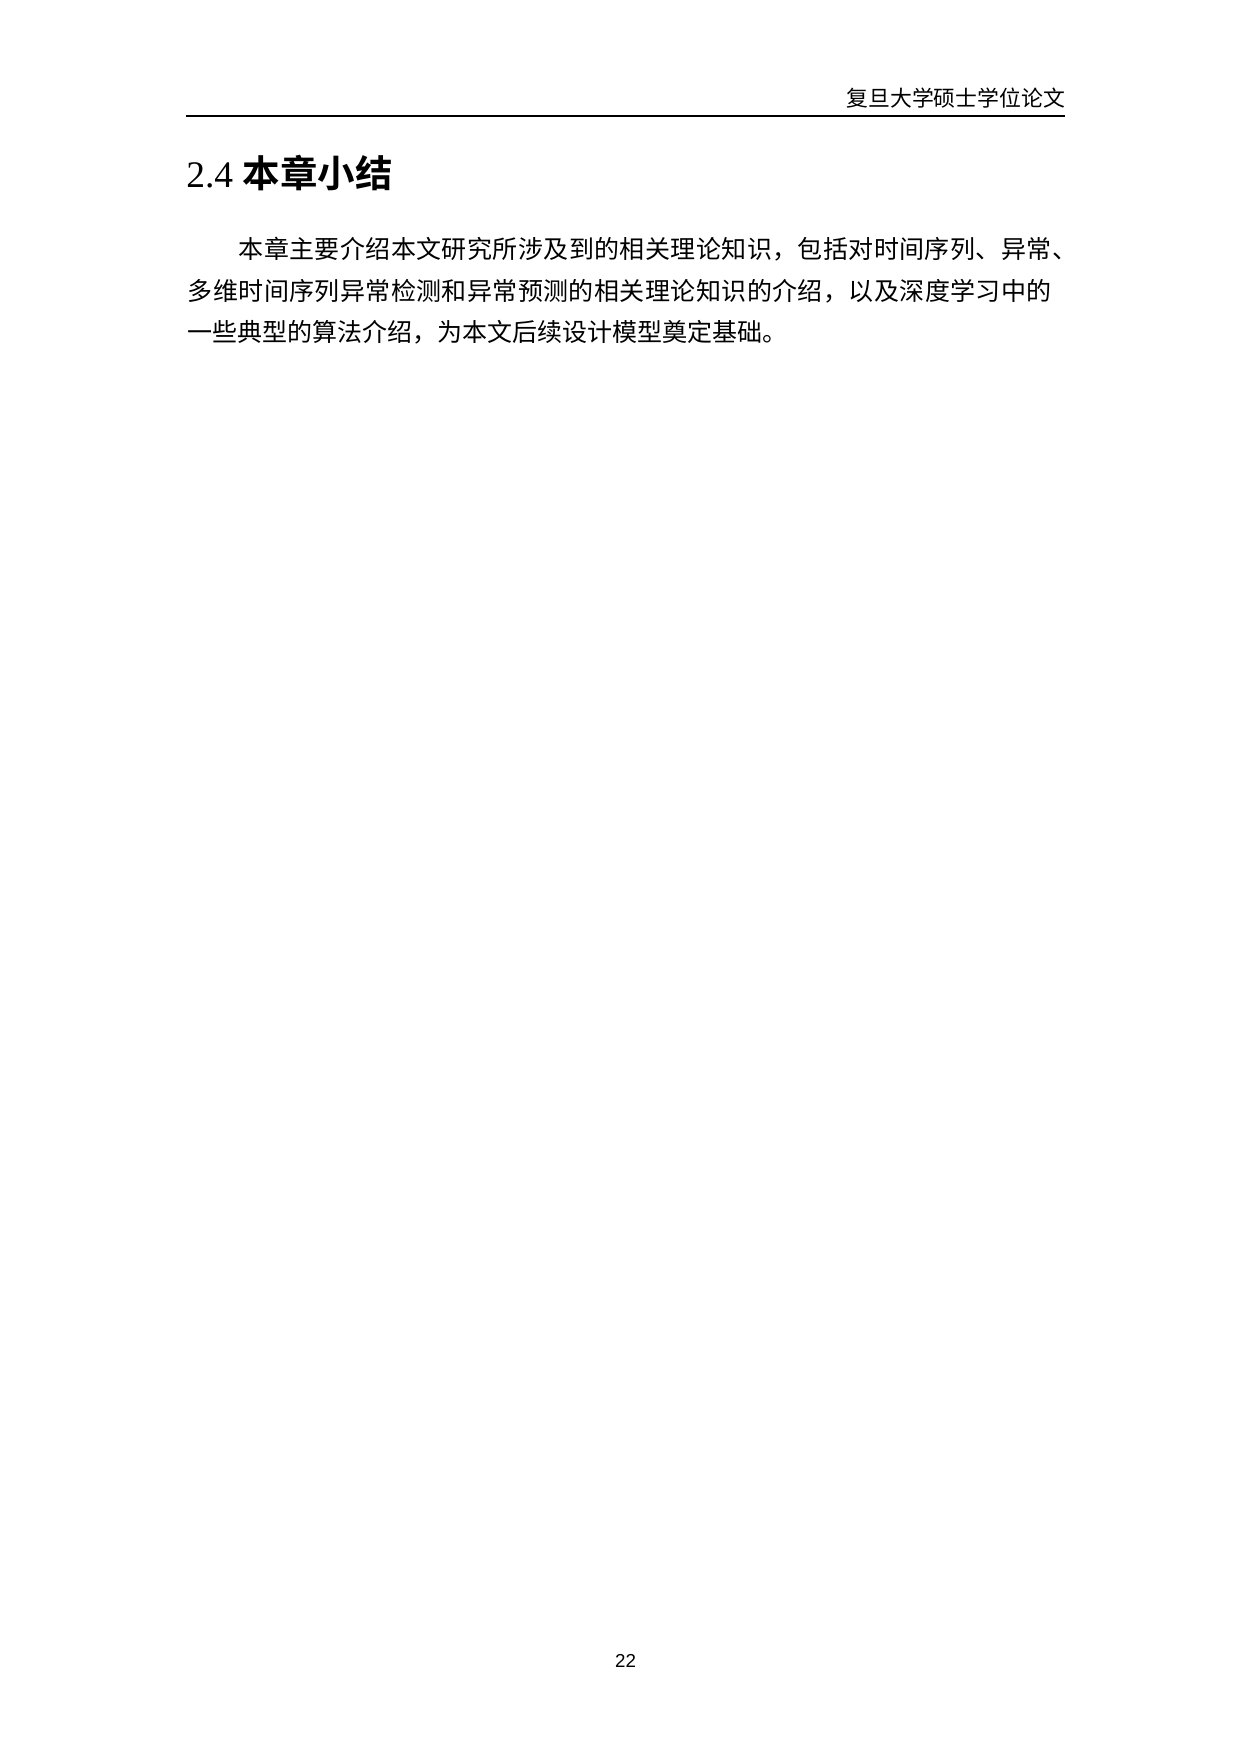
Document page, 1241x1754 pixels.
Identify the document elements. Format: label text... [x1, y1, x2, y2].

text 本章主要介绍本文研究所涉及到的相关理论知识，包括对时间序列、异常、多维时间序列异常检测和异常预测的相关理论知识的介绍，以及深度学习中的一些典型的算法介绍，为本文后续设计模型奠定基础。 [188, 225, 1052, 350]
subtitle 本章小结 [186, 144, 1065, 198]
